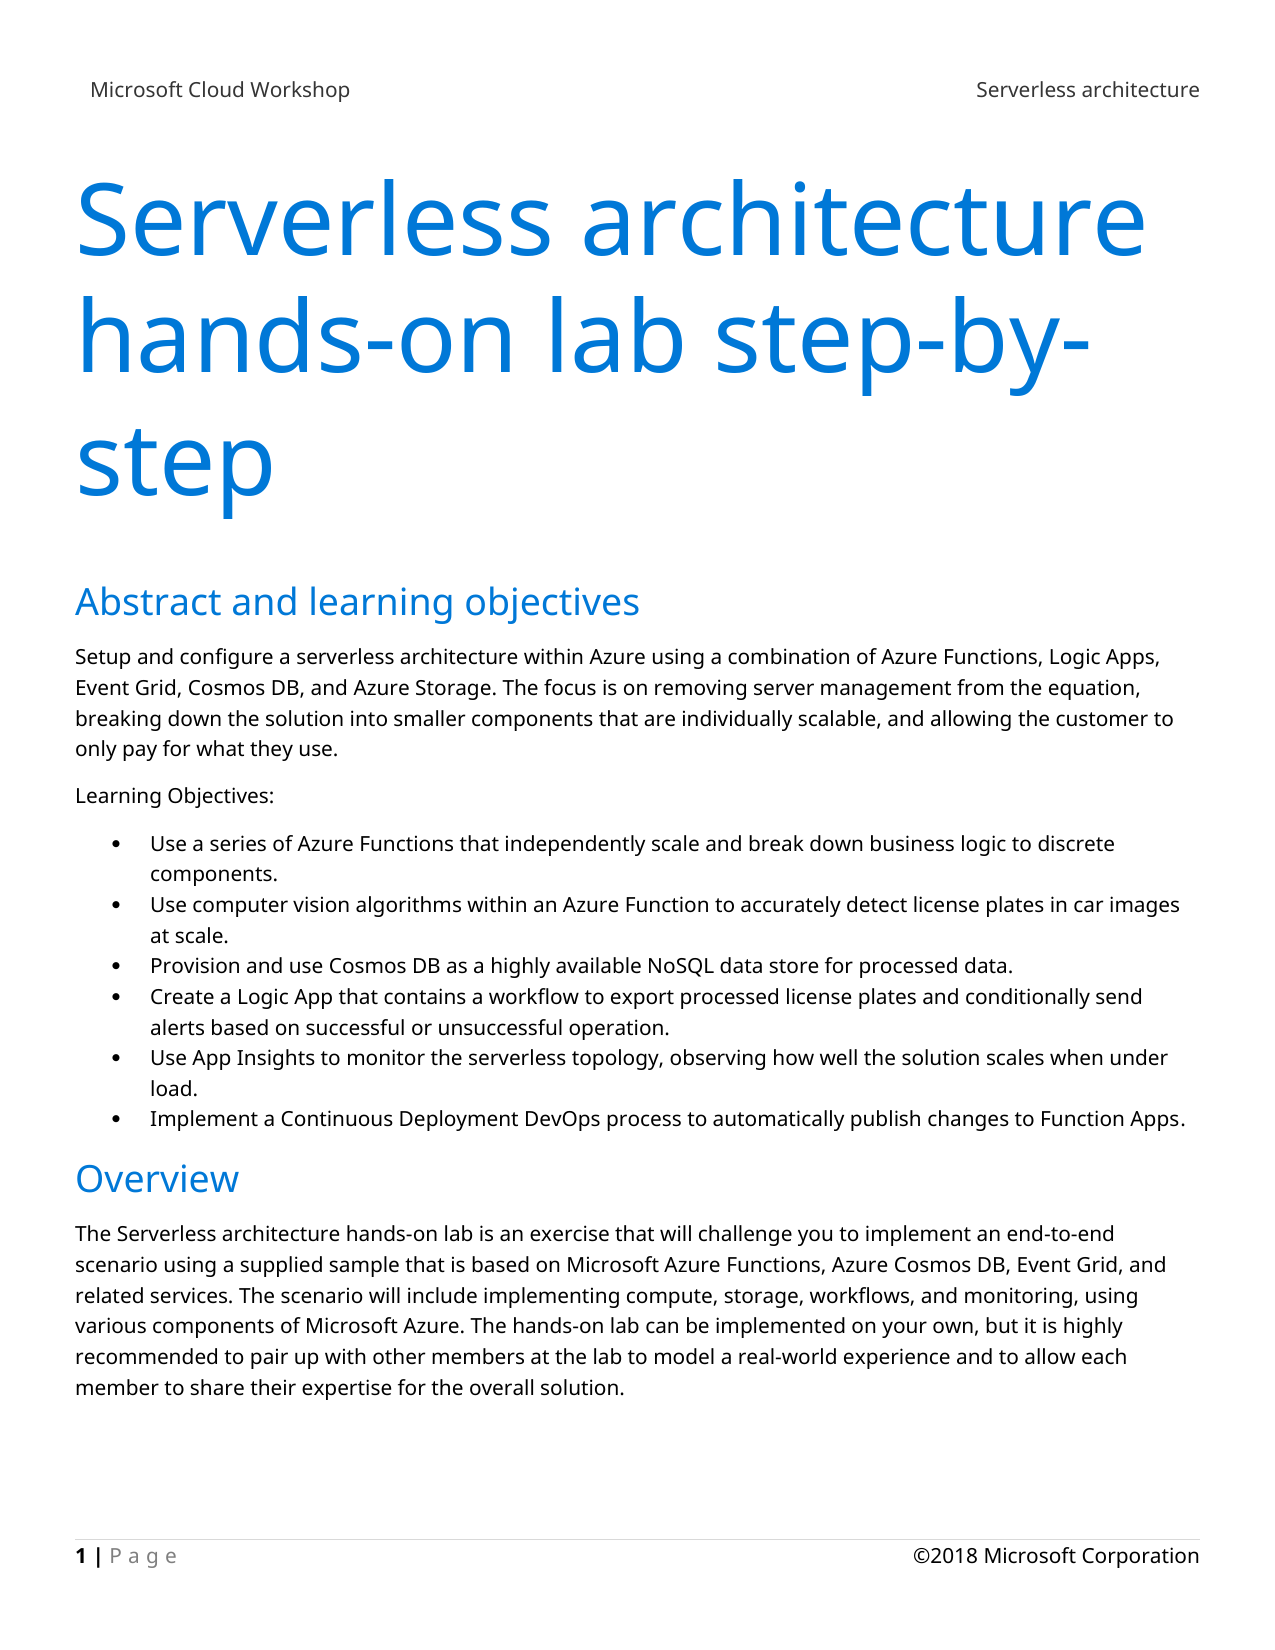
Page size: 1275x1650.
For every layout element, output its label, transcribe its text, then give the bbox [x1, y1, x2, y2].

text Setup and configure a serverless architecture within Azure using a combination of Azure Functions, Logic Apps, Event Grid, Cosmos DB, and Azure Storage. The focus is on removing server management from the equation, breaking down the solution into smaller components that are individually scalable, and allowing the customer to only pay for what they use. [75, 642, 1200, 763]
text Learning Objectives: [75, 782, 1200, 810]
subtitle Abstract and learning objectives [75, 575, 1200, 626]
list Implement a Continuous Deployment DevOps process to automatically publish changes to Function Apps. [112, 1104, 1200, 1133]
text The Serverless architecture hands-on lab is an exercise that will challenge you to implement an end-to-end scenario using a supplied sample that is based on Microsoft Azure Functions, Azure Cosmos DB, Event Grid, and related services. The scenario will include implementing compute, storage, workflows, and monitoring, using various components of Microsoft Azure. The hands-on lab can be implemented on your own, but it is highly recommended to pair up with other members at the lab to model a real-world experience and to allow each member to share their expertise for the overall solution. [75, 1219, 1200, 1401]
subtitle Overview [75, 1152, 1200, 1203]
list Use App Insights to monitor the serverless topology, observing how well the solution scales when under load. [112, 1043, 1200, 1102]
list Create a Logic App that contains a workflow to export processed license plates and conditionally send alerts based on successful or unsuccessful operation. [112, 982, 1200, 1041]
list Use computer vision algorithms within an Azure Function to accurately detect license plates in car images at scale. [112, 890, 1200, 949]
text Serverless architecture hands-on lab step-by-step [75, 157, 1200, 525]
list Use a series of Azure Functions that independently scale and break down business logic to discrete components. [112, 829, 1200, 888]
list Provision and use Cosmos DB as a highly available NoSQL data store for processed data. [112, 951, 1200, 980]
